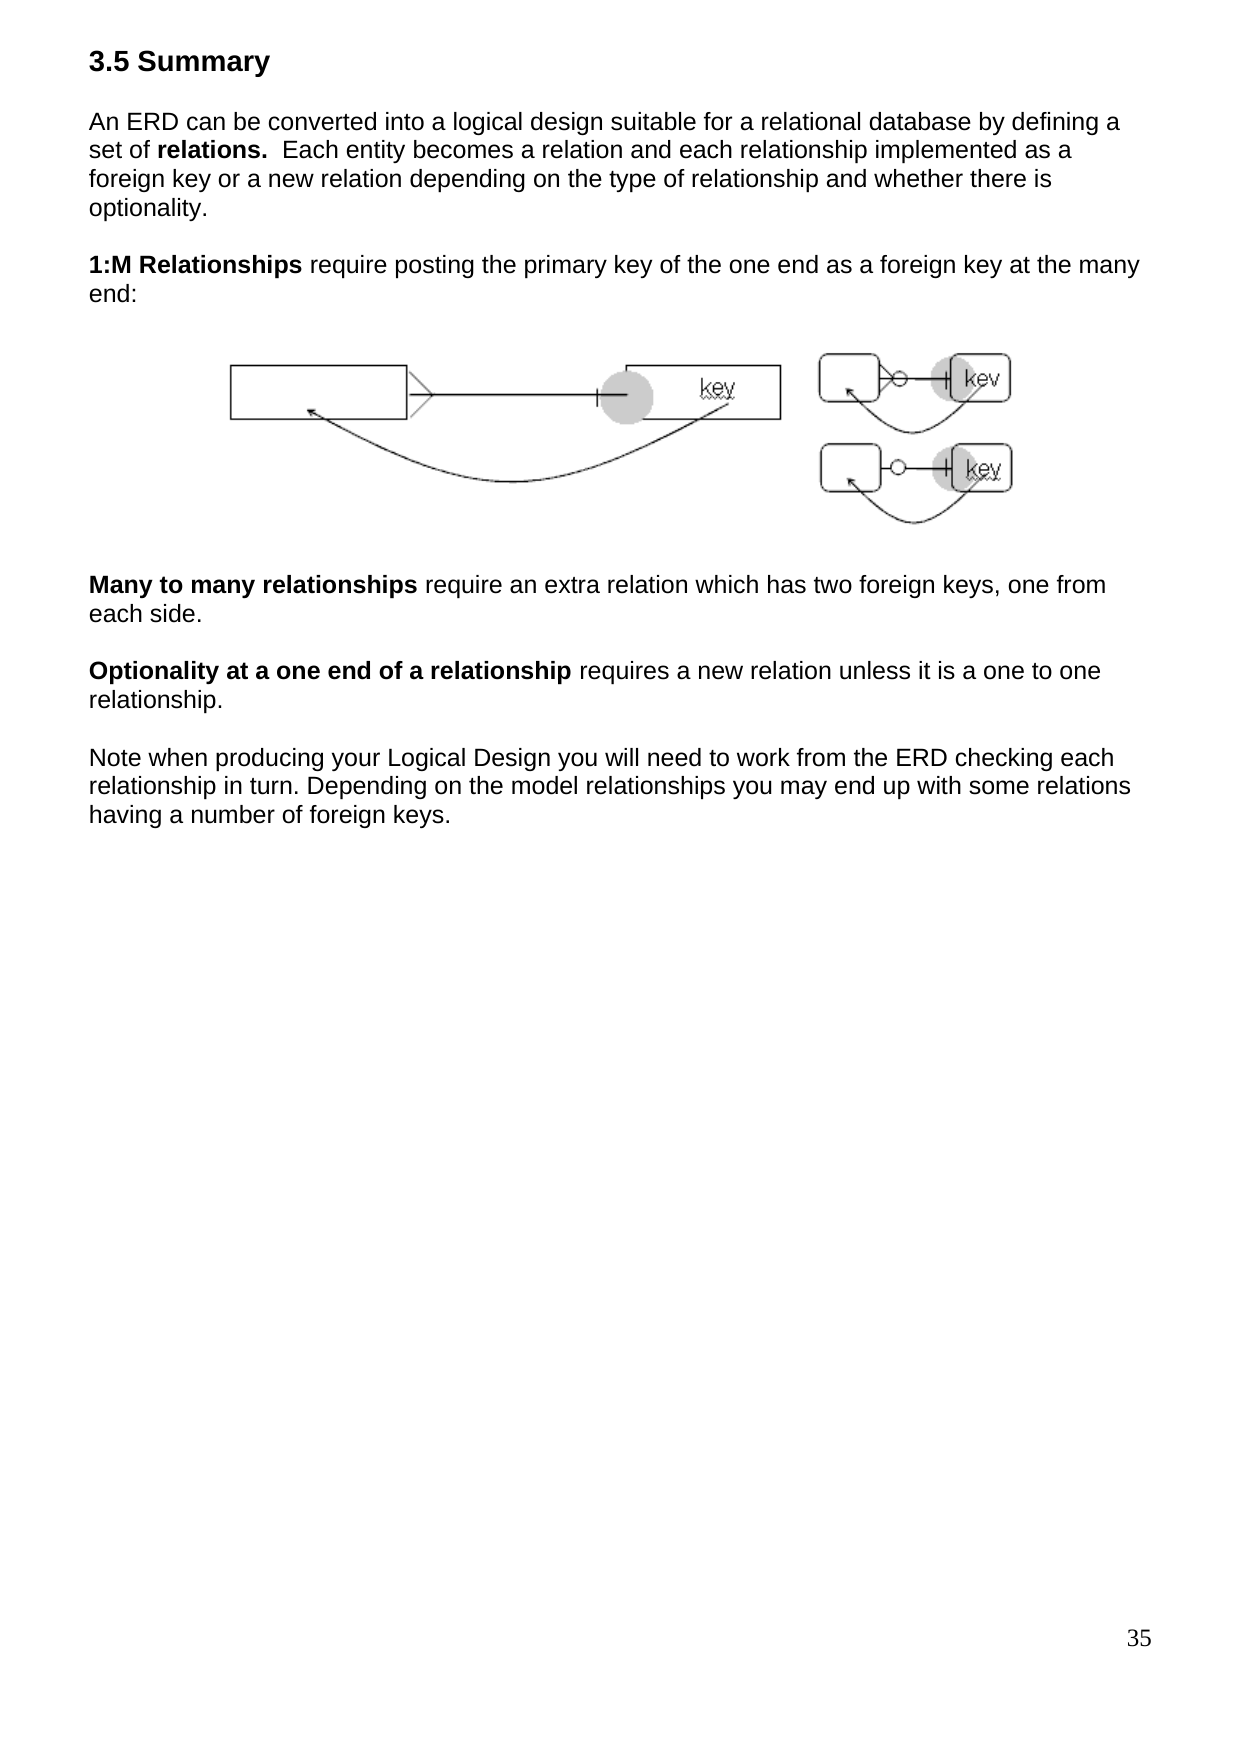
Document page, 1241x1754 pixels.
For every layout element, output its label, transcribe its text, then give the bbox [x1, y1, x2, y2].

text An ERD can be converted into a logical design suitable for a relational database by defining a set of relations. Each entity becomes a relation and each relationship implemented as a foreign key or a new relation depending on the type of relationship and whether there is optionality. [89, 107, 1152, 222]
text 3.5 Summary [89, 44, 1152, 78]
picture [207, 336, 1033, 542]
text 1:M Relationships require posting the primary key of the one end as a foreign key at the many end: [89, 250, 1152, 308]
text Optionality at a one end of a relationship requires a new relation unless it is a one to one relationship. [89, 656, 1152, 714]
text Many to many relationships require an extra relation which has two foreign keys, one from each side. [89, 570, 1152, 628]
text Note when producing your Logical Design you will need to work from the ERD checking each relationship in turn. Depending on the model relationships you may end up with some relations having a number of foreign keys. [89, 743, 1152, 829]
